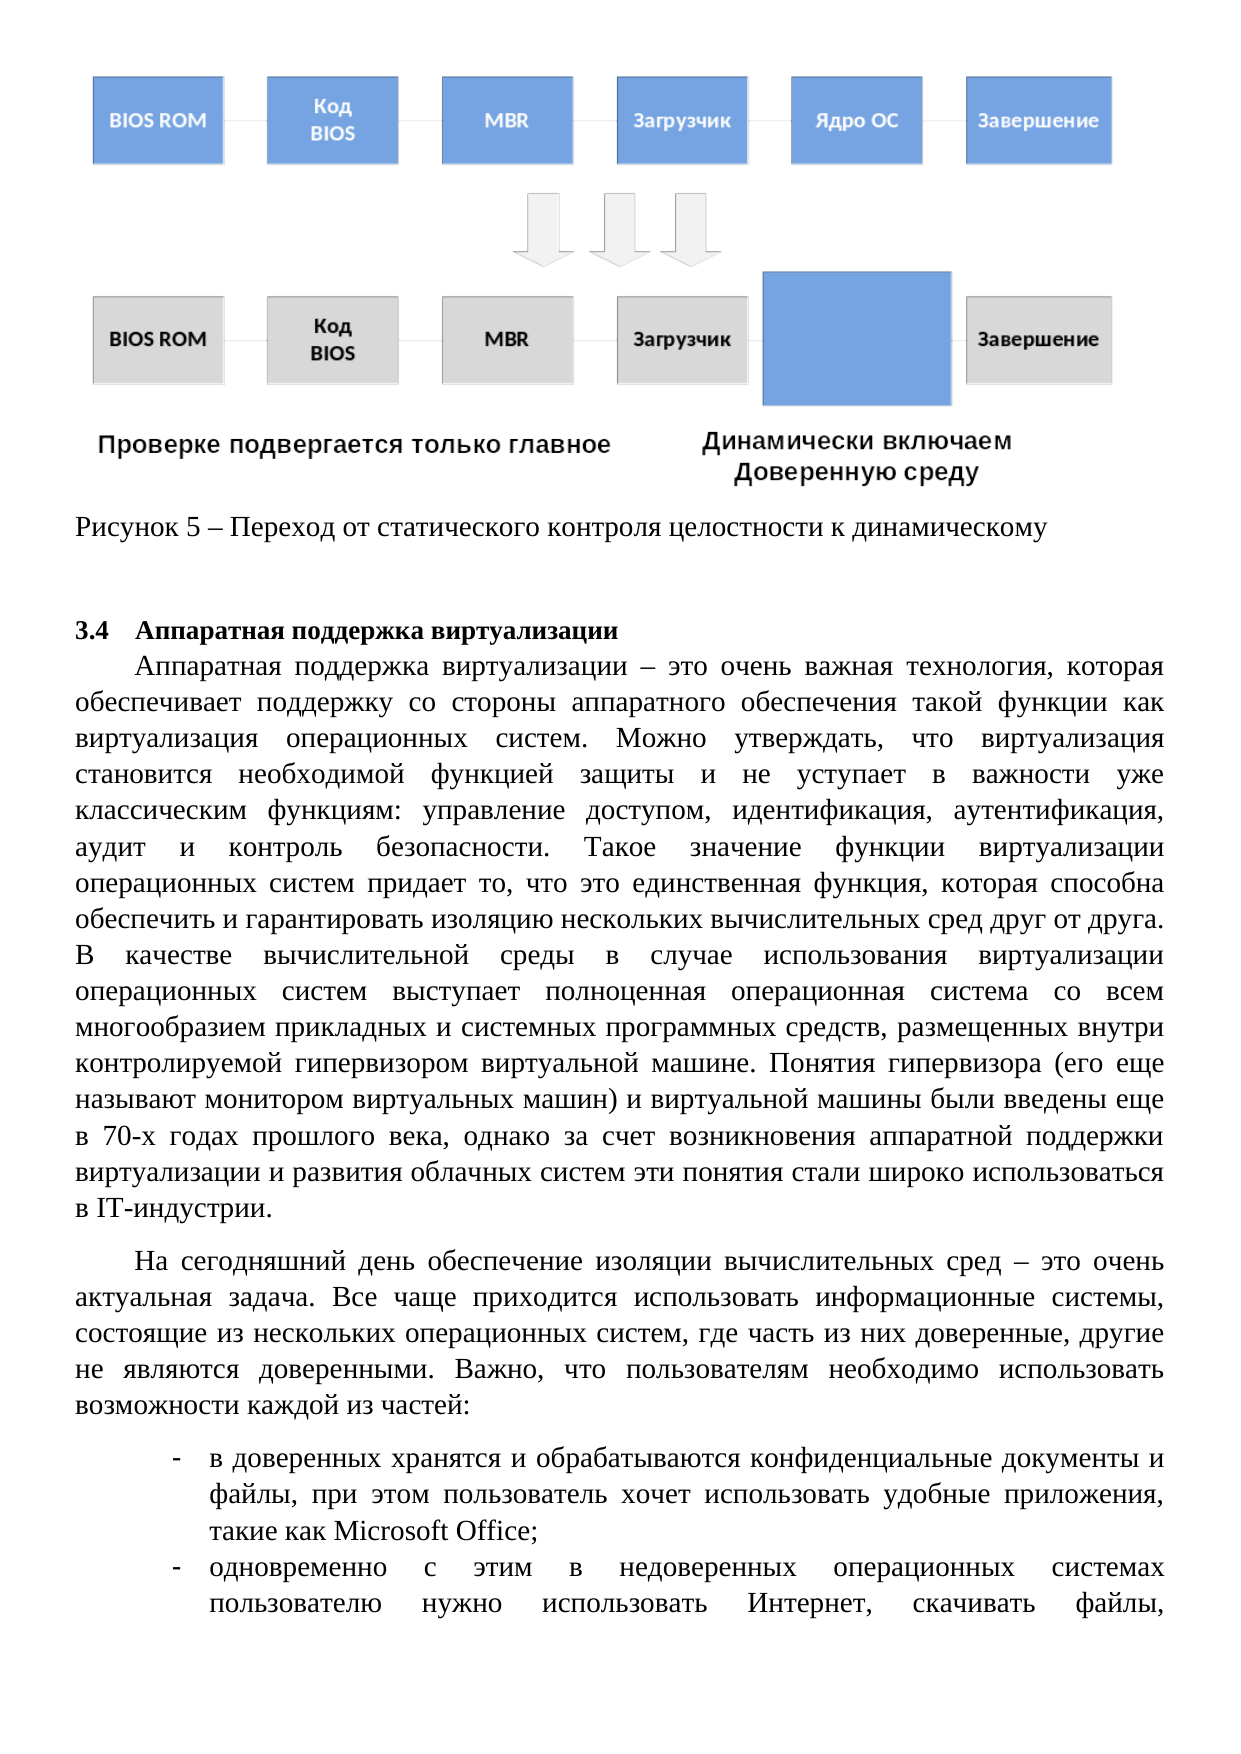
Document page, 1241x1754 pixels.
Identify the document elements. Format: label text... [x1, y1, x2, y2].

text Рисунок 5 – Переход от статического контроля целостности к динамическому [75, 509, 1165, 542]
subtitle Аппаратная поддержка виртуализации [75, 614, 1165, 646]
list в доверенных хранятся и обрабатываются конфиденциальные документы и файлы, при этом пользователь хочет использовать удобные приложения, такие как Microsoft Office; [172, 1440, 1165, 1546]
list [172, 1549, 1165, 1619]
text На сегодняшний день обеспечение изоляции вычислительных сред – это очень актуальная задача. Все чаще приходится использовать информационные системы, состоящие из нескольких операционных систем, где часть из них доверенные, другие не являются доверенными. Важно, что пользователям необходимо использовать возможности каждой из частей: [75, 1243, 1165, 1421]
text Аппаратная поддержка виртуализации – это очень важная технология, которая обеспечивает поддержку со стороны аппаратного обеспечения такой функции как виртуализация операционных систем. Можно утверждать, что виртуализация становится необходимой функцией защиты и не уступает в важности уже классическим функциям: управление доступом, идентификация, аутентификация, аудит и контроль безопасности. Такое значение функции виртуализации операционных систем придает то, что это единственная функция, которая способна обеспечить и гарантировать изоляцию нескольких вычислительных сред друг от друга. В качестве вычислительной среды в случае использования виртуализации операционных систем выступает полноценная операционная система со всем многообразием прикладных и системных программных средств, размещенных внутри контролируемой гипервизором виртуальной машине. Понятия гипервизора (его еще называют монитором виртуальных машин) и виртуальной машины были введены еще в 70-х годах прошлого века, однако за счет возникновения аппаратной поддержки виртуализации и развития облачных систем эти понятия стали широко использоваться в IT-индустрии. [75, 648, 1165, 1224]
